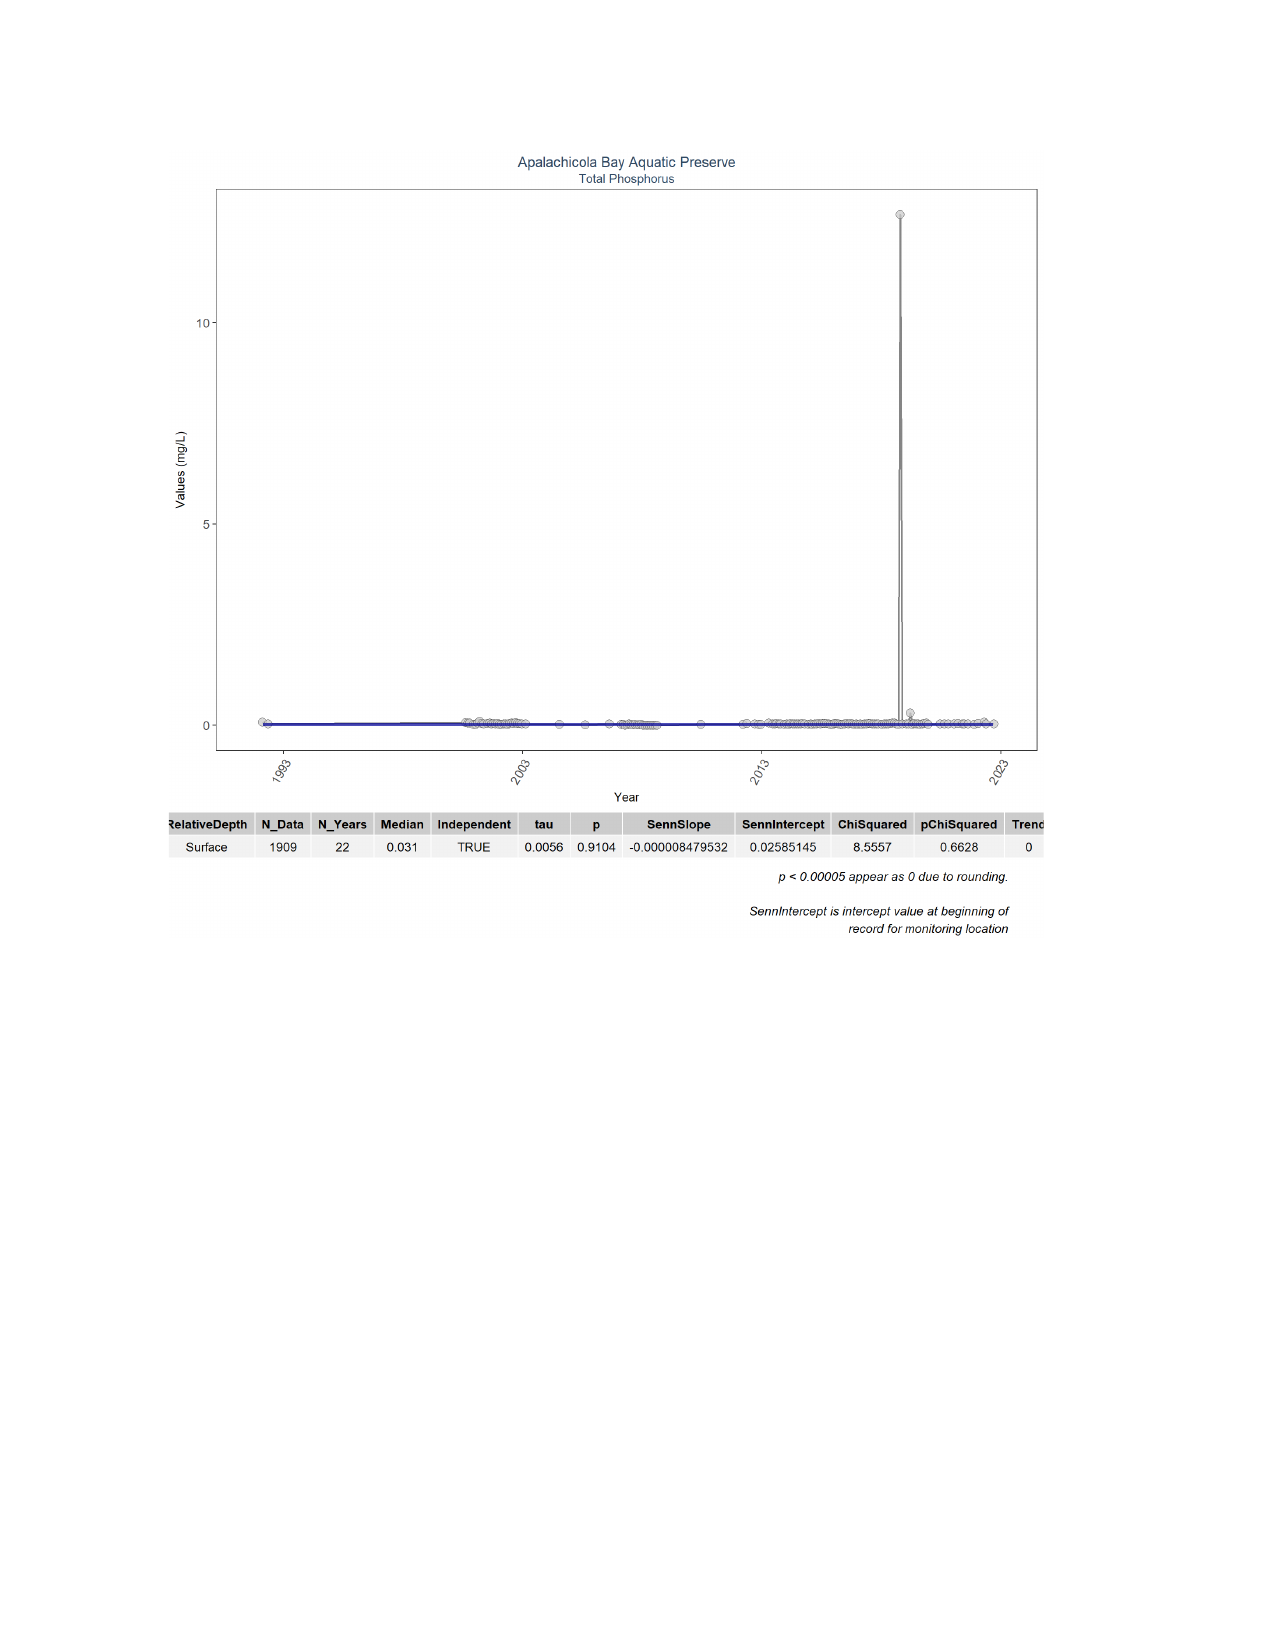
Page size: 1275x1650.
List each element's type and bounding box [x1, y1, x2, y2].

picture [168, 150, 1044, 938]
